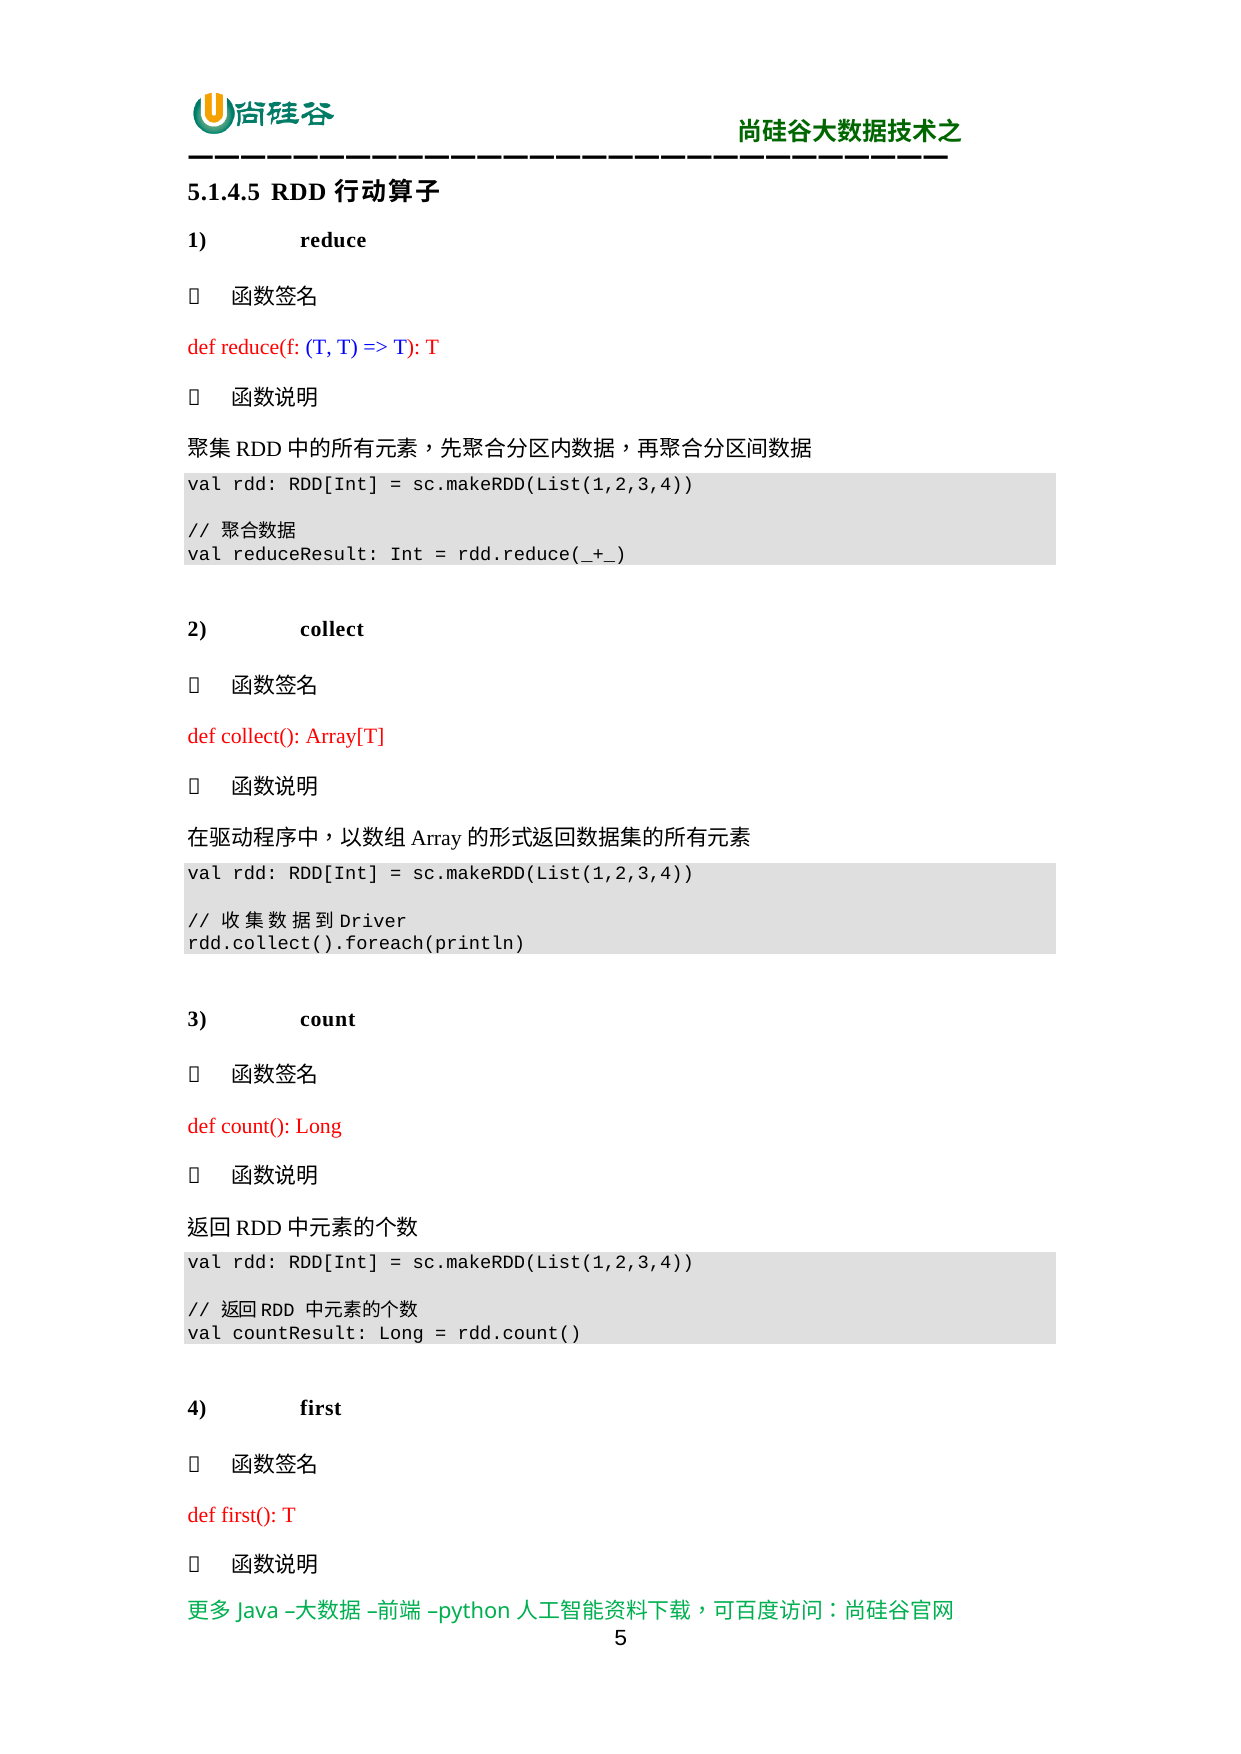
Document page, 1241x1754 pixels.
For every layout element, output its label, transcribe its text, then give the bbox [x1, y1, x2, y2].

list 函数说明 [187, 771, 1080, 800]
list 函数签名 [187, 1449, 1080, 1478]
subtitle count [187, 1006, 1080, 1031]
subtitle reduce [187, 227, 1080, 252]
text 返回RDD 中元素的个数 [187, 1212, 1080, 1242]
list 函数说明 [187, 1549, 1080, 1579]
text def reduce(f: (T, T) => T): T [187, 334, 1080, 359]
text 聚集RDD 中的所有元素，先聚合分区内数据，再聚合分区间数据 [187, 433, 1080, 463]
text 在驱动程序中，以数组Array 的形式返回数据集的所有元素 [187, 822, 1080, 852]
list 函数说明 [187, 1160, 1080, 1190]
text def first(): T [187, 1502, 1080, 1527]
text def count(): Long [187, 1113, 1080, 1138]
text def collect(): Array[T] [187, 723, 1080, 748]
list 函数签名 [187, 281, 1080, 311]
list 函数签名 [187, 1059, 1080, 1089]
subtitle first [187, 1395, 1080, 1420]
list 函数签名 [187, 670, 1080, 700]
subtitle RDD 行动算子 [187, 174, 1080, 208]
list 函数说明 [187, 382, 1080, 411]
subtitle collect [187, 616, 1080, 642]
picture [187, 88, 338, 138]
